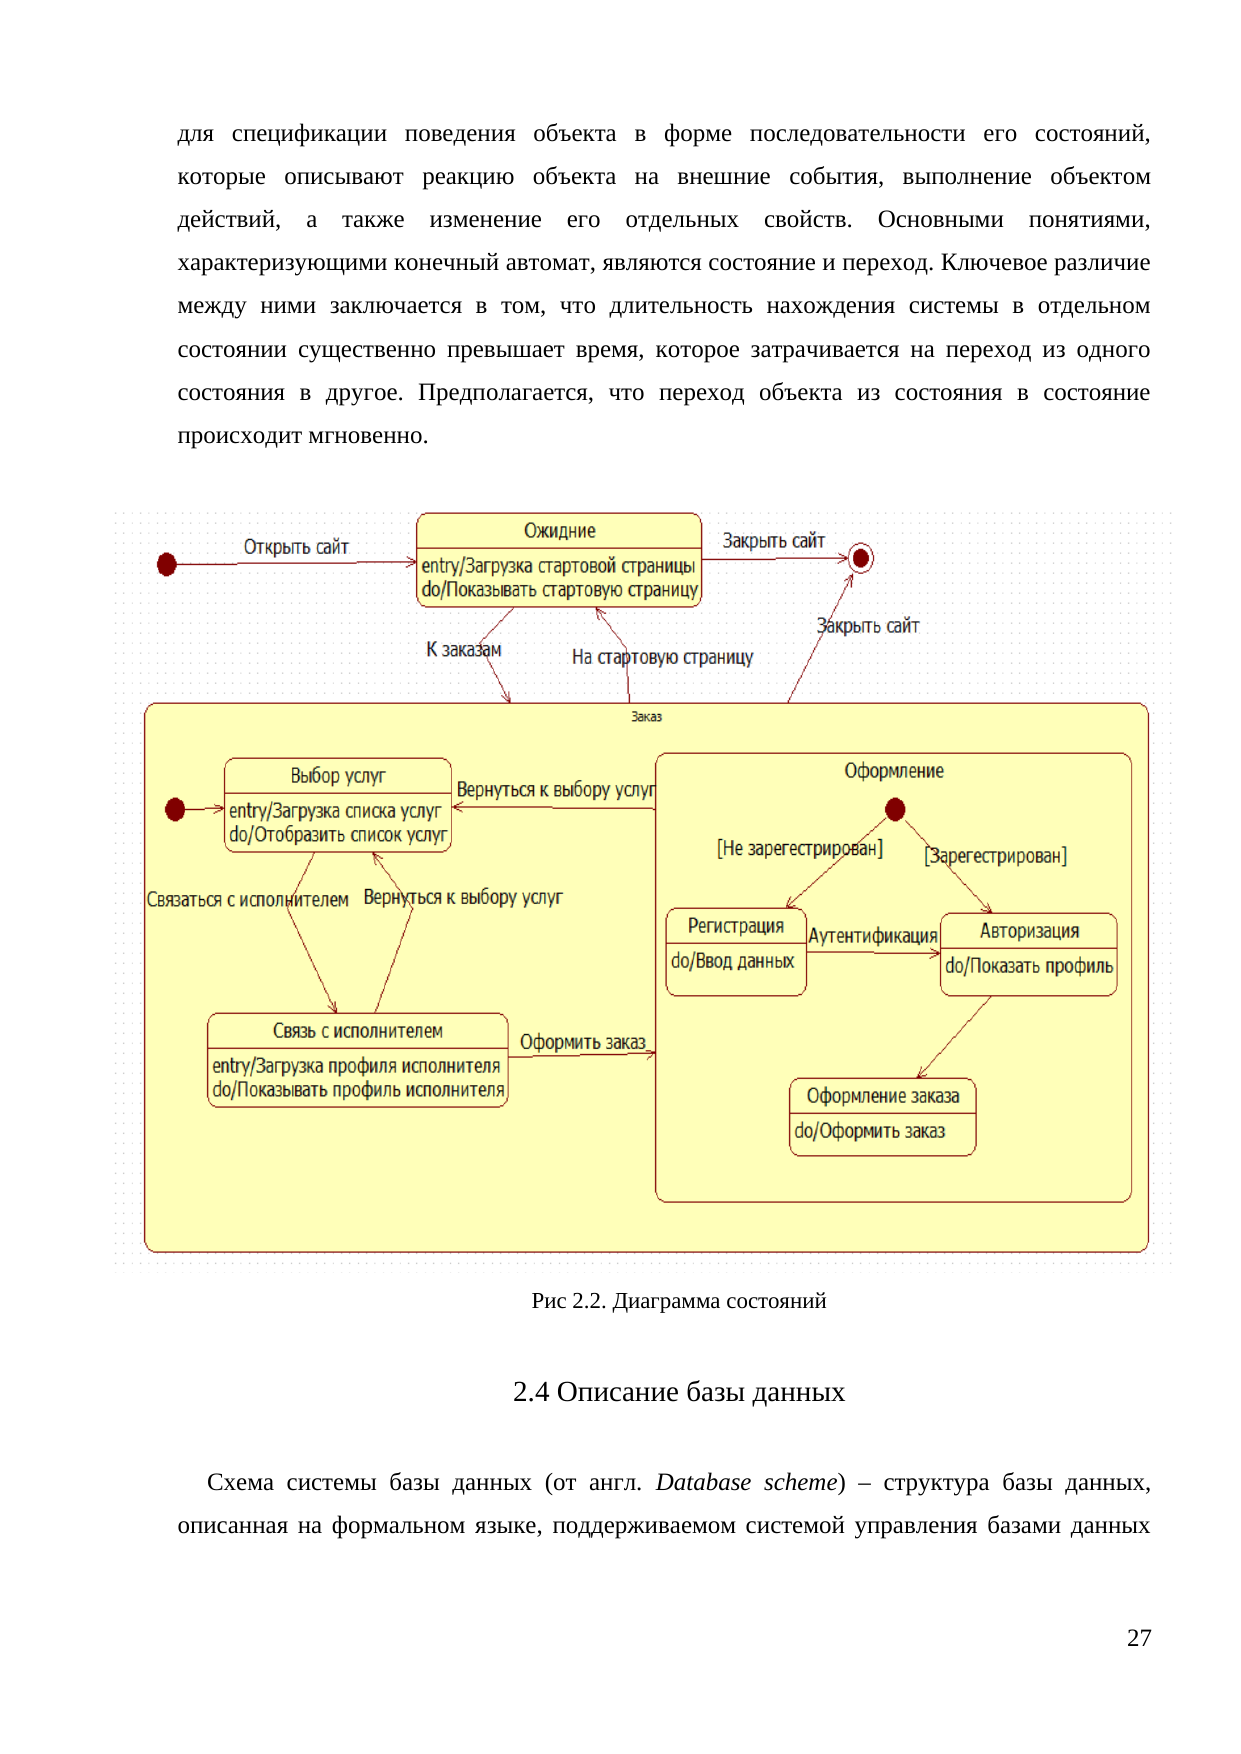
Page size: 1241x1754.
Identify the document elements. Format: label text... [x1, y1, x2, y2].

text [177, 1467, 1152, 1539]
text Рис 2.2. Диаграмма состояний [177, 1287, 1152, 1313]
picture [112, 506, 1178, 1273]
subtitle 2.4 Описание базы данных [177, 1374, 1152, 1407]
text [177, 118, 1152, 449]
